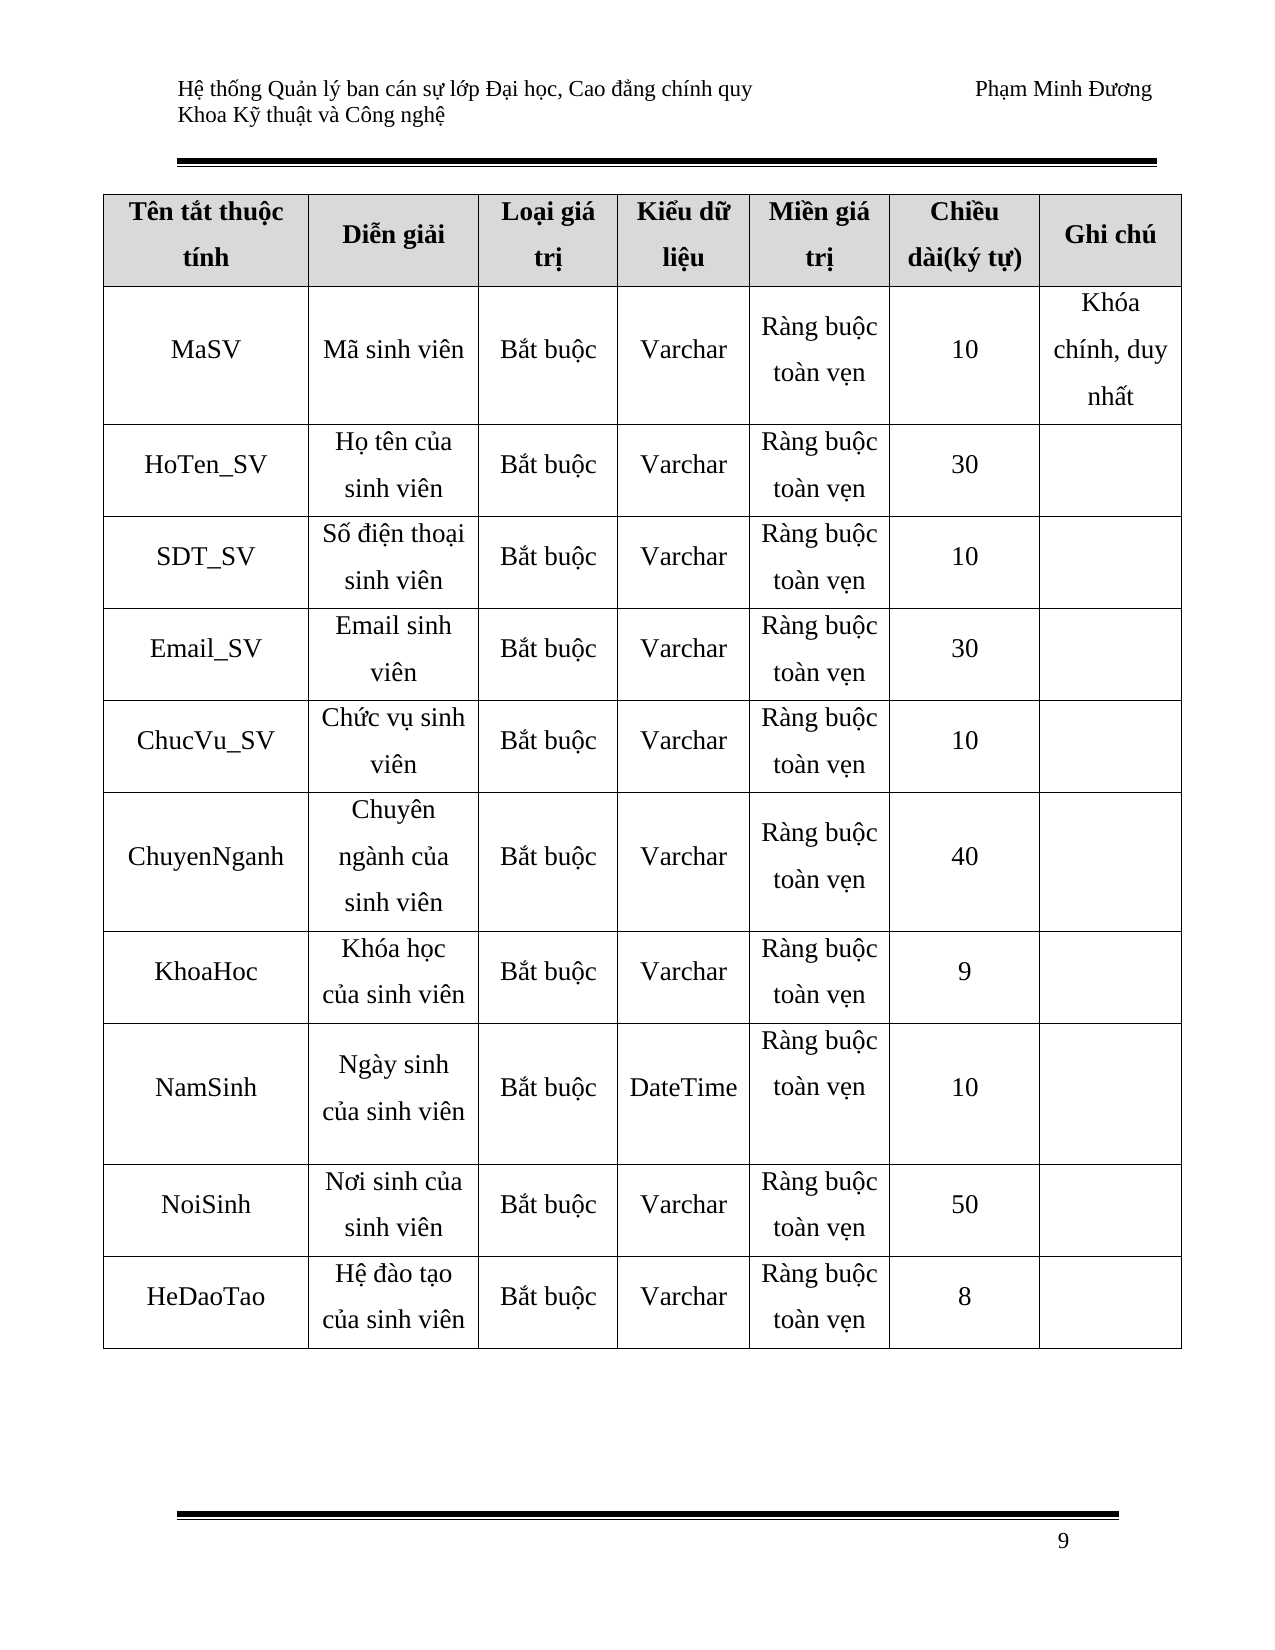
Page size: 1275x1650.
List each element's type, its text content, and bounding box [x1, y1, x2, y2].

table_cell [1040, 425, 1181, 516]
table_cell [1040, 609, 1181, 700]
table_cell Email sinh viên [309, 609, 478, 700]
table_cell Ràng buộc toàn vẹn [750, 793, 889, 931]
table_cell Ràng buộc toàn vẹn [750, 517, 889, 608]
table_cell Varchar [618, 701, 749, 792]
table_cell Chức vụ sinh viên [309, 701, 478, 792]
table_cell Ràng buộc toàn vẹn [750, 1165, 889, 1256]
table_cell Số điện thoại sinh viên [309, 517, 478, 608]
table_cell 40 [890, 793, 1039, 931]
table_cell 10 [890, 701, 1039, 792]
table_cell [1040, 1024, 1181, 1164]
table_cell Bắt buộc [479, 287, 617, 424]
table_cell Ràng buộc toàn vẹn [750, 609, 889, 700]
table_cell Ràng buộc toàn vẹn [750, 1257, 889, 1348]
table_cell 50 [890, 1165, 1039, 1256]
table_cell Bắt buộc [479, 609, 617, 700]
table_cell Ràng buộc toàn vẹn [750, 425, 889, 516]
table_cell Hệ đào tạo của sinh viên [309, 1257, 478, 1348]
table_cell Khóa chính, duy nhất [1040, 287, 1181, 424]
table_cell Bắt buộc [479, 1257, 617, 1348]
table_header Miền giá trị [750, 195, 889, 286]
table_header Tên tắt thuộc tính [104, 195, 308, 286]
table_cell [1040, 517, 1181, 608]
table_cell ChuyenNganh [104, 793, 308, 931]
table_header Diễn giải [309, 195, 478, 286]
table_cell Ràng buộc toàn vẹn [750, 932, 889, 1023]
table_cell Bắt buộc [479, 517, 617, 608]
table_cell Ngày sinh của sinh viên [309, 1024, 478, 1164]
table_cell ChucVu_SV [104, 701, 308, 792]
table_cell Bắt buộc [479, 1024, 617, 1164]
table_header Kiểu dữ liệu [618, 195, 749, 286]
table_cell HoTen_SV [104, 425, 308, 516]
table_cell Email_SV [104, 609, 308, 700]
table_header Ghi chú [1040, 195, 1181, 286]
table_cell Khóa học của sinh viên [309, 932, 478, 1023]
table_cell Bắt buộc [479, 793, 617, 931]
table_cell Ràng buộc toàn vẹn [750, 1024, 889, 1164]
table_cell [1040, 701, 1181, 792]
table_cell 9 [890, 932, 1039, 1023]
table_cell [1040, 1165, 1181, 1256]
table_header Chiều dài(ký tự) [890, 195, 1039, 286]
table_cell Bắt buộc [479, 932, 617, 1023]
table_cell KhoaHoc [104, 932, 308, 1023]
table_cell 10 [890, 517, 1039, 608]
table_cell Varchar [618, 517, 749, 608]
table_cell SDT_SV [104, 517, 308, 608]
table_cell Varchar [618, 287, 749, 424]
table_header Loại giá trị [479, 195, 617, 286]
table_cell MaSV [104, 287, 308, 424]
table_cell HeDaoTao [104, 1257, 308, 1348]
table_cell NamSinh [104, 1024, 308, 1164]
table_cell Ràng buộc toàn vẹn [750, 287, 889, 424]
table_cell [1040, 1257, 1181, 1348]
table_cell DateTime [618, 1024, 749, 1164]
table_cell Ràng buộc toàn vẹn [750, 701, 889, 792]
table_cell [1040, 793, 1181, 931]
table_cell NoiSinh [104, 1165, 308, 1256]
table_cell 30 [890, 425, 1039, 516]
table_cell Nơi sinh của sinh viên [309, 1165, 478, 1256]
table_cell 10 [890, 287, 1039, 424]
table_cell Họ tên của sinh viên [309, 425, 478, 516]
table_cell Chuyên ngành của sinh viên [309, 793, 478, 931]
table_cell 8 [890, 1257, 1039, 1348]
table_cell Varchar [618, 609, 749, 700]
table_cell Varchar [618, 932, 749, 1023]
table_cell Varchar [618, 1257, 749, 1348]
table_cell Varchar [618, 793, 749, 931]
table_cell 10 [890, 1024, 1039, 1164]
table_cell Bắt buộc [479, 701, 617, 792]
table_cell Mã sinh viên [309, 287, 478, 424]
table_cell Bắt buộc [479, 1165, 617, 1256]
table_cell Bắt buộc [479, 425, 617, 516]
table_cell Varchar [618, 1165, 749, 1256]
table_cell [1040, 932, 1181, 1023]
table_cell 30 [890, 609, 1039, 700]
table_cell Varchar [618, 425, 749, 516]
